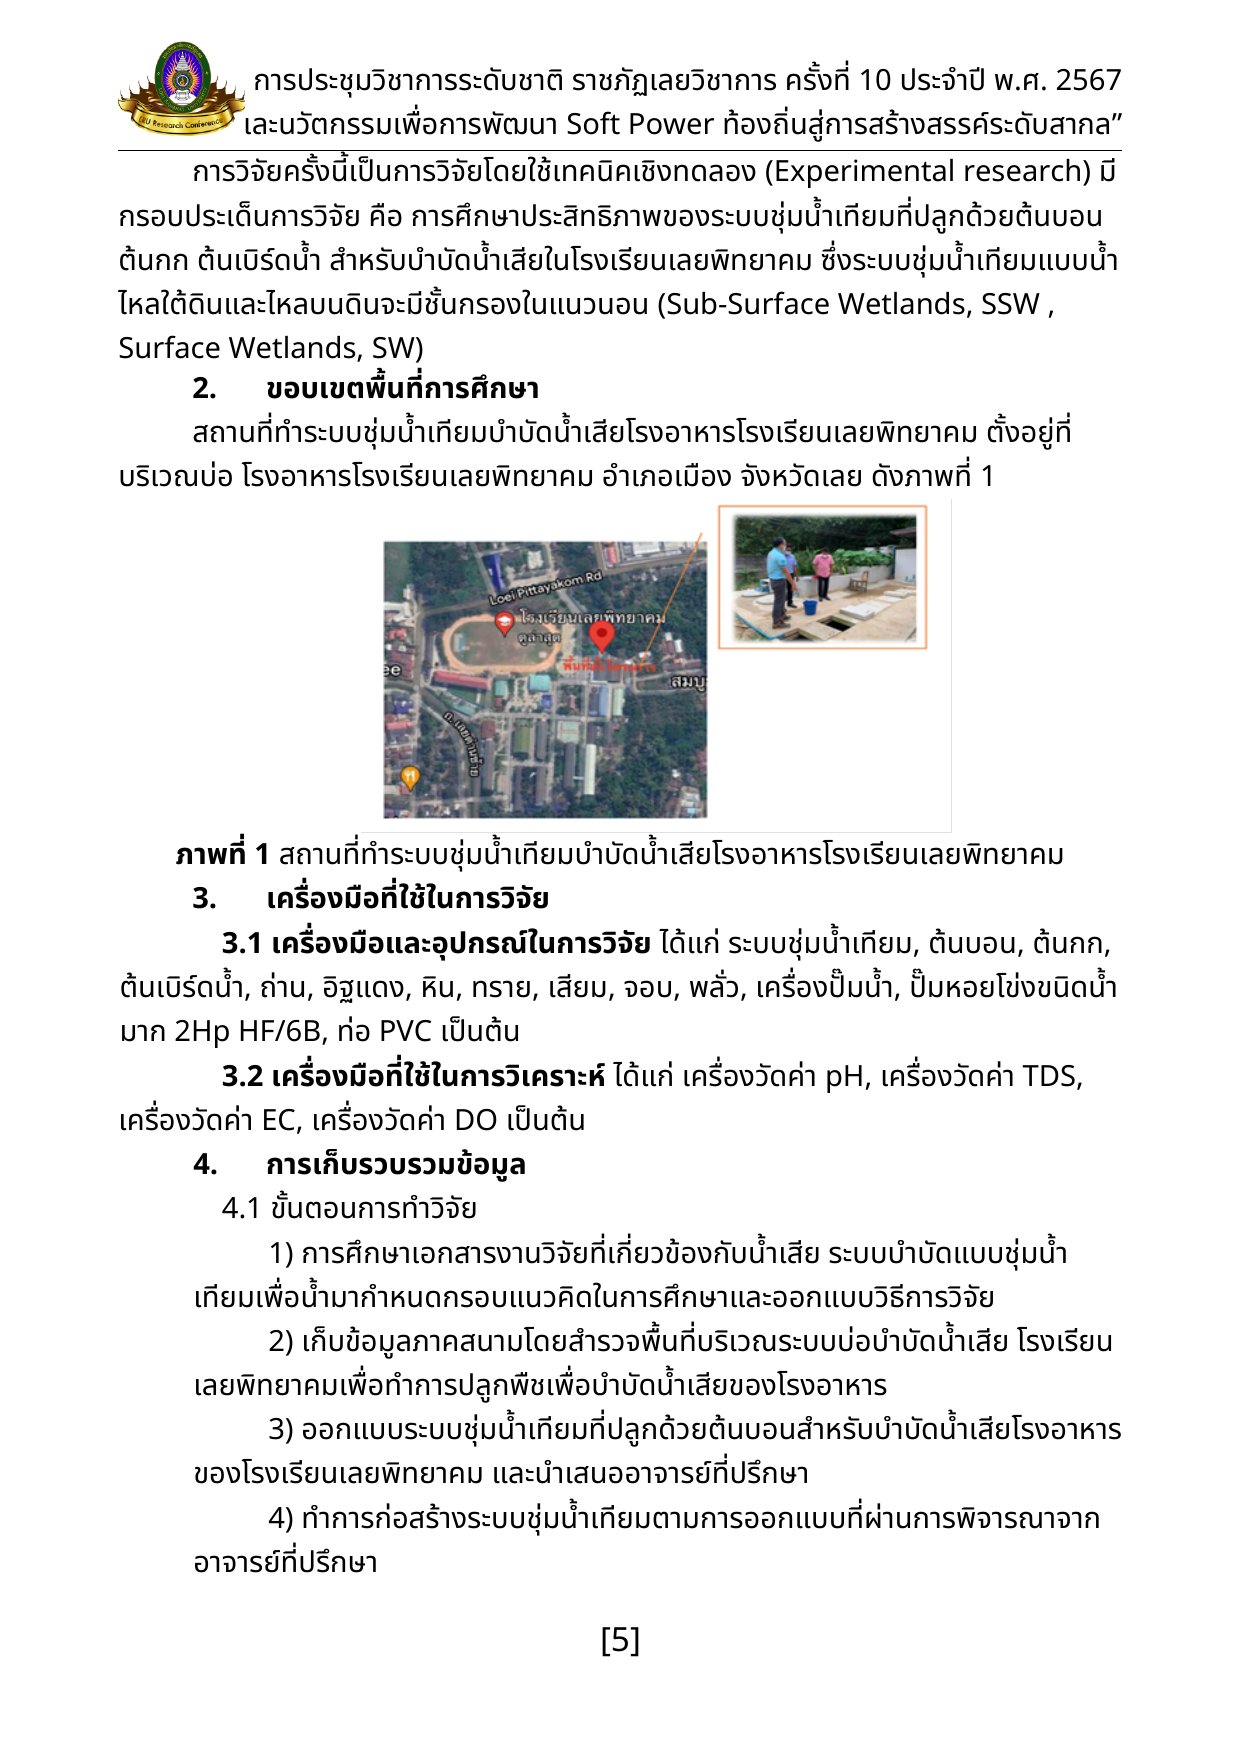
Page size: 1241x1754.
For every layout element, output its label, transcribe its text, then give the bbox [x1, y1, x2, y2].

text 2. ขอบเขตพื้นที่การศึกษา [118, 367, 1122, 411]
text 1) การศึกษาเอกสารงานวิจัยที่เกี่ยวข้องกับน้ำเสีย ระบบบำบัดแบบชุ่มน้ำเทียมเพื่อน้ำมากำหนดกรอบแนวคิดในการศึกษาและออกแบบวิธีการวิจัย [193, 1232, 1122, 1320]
text 4) ทำการก่อสร้างระบบชุ่มน้ำเทียมตามการออกแบบที่ผ่านการพิจารณาจากอาจารย์ที่ปรึกษา [193, 1497, 1122, 1585]
text 2) เก็บข้อมูลภาคสนามโดยสำรวจพื้นที่บริเวณระบบบ่อบำบัดน้ำเสีย โรงเรียนเลยพิทยาคมเพื่อทำการปลูกพืชเพื่อบำบัดน้ำเสียของโรงอาหาร [193, 1320, 1122, 1408]
text สถานที่ทำระบบชุ่มน้ำเทียมบำบัดน้ำเสียโรงอาหารโรงเรียนเลยพิทยาคม ตั้งอยู่ที่ บริเวณบ่อ โรงอาหารโรงเรียนเลยพิทยาคม อำเภอเมือง จังหวัดเลย ดังภาพที่ 1 [118, 411, 1122, 500]
text 3.2 เครื่องมือที่ใช้ในการวิเคราะห์ ได้แก่ เครื่องวัดค่า pH, เครื่องวัดค่า TDS, เครื่องวัดค่า EC, เครื่องวัดค่า DO เป็นต้น [118, 1055, 1122, 1143]
text 3.1 เครื่องมือและอุปกรณ์ในการวิจัย ได้แก่ ระบบชุ่มน้ำเทียม, ต้นบอน, ต้นกก, ต้นเบิร์ดน้ำ, ถ่าน, อิฐแดง, หิน, ทราย, เสียม, จอบ, พลั่ว, เครื่องปั๊มน้ำ, ปั๊มหอยโข่งขนิดน้ำมาก 2Hp HF/6B, ท่อ PVC เป็นต้น [119, 922, 1122, 1055]
text ภาพที่ 1 สถานที่ทำระบบชุ่มน้ำเทียมบำบัดน้ำเสียโรงอาหารโรงเรียนเลยพิทยาคม [118, 833, 1122, 878]
text 4. การเก็บรวบรวมข้อมูล [119, 1143, 1122, 1188]
text 4.1 ขั้นตอนการทำวิจัย [118, 1188, 1122, 1232]
text การวิจัยครั้งนี้เป็นการวิจัยโดยใช้เทคนิคเชิงทดลอง (Experimental research) มีกรอบประเด็นการวิจัย คือ การศึกษาประสิทธิภาพของระบบชุ่มน้ำเทียมที่ปลูกด้วยต้นบอน ต้นกก ต้นเบิร์ดน้ำ สำหรับบำบัดน้ำเสียในโรงเรียนเลยพิทยาคม ซึ่งระบบชุ่มน้ำเทียมแบบน้ำไหลใต้ดินและไหลบนดินจะมีชั้นกรองในแนวนอน (Sub-Surface Wetlands, SSW , Surface Wetlands, SW) [118, 151, 1122, 367]
text 3) ออกแบบระบบชุ่มน้ำเทียมที่ปลูกด้วยต้นบอนสำหรับบำบัดน้ำเสียโรงอาหารของโรงเรียนเลยพิทยาคม และนำเสนออาจารย์ที่ปรึกษา [193, 1408, 1122, 1497]
picture [361, 499, 953, 834]
picture [116, 40, 245, 134]
text 3. เครื่องมือที่ใช้ในการวิจัย [118, 878, 1122, 922]
